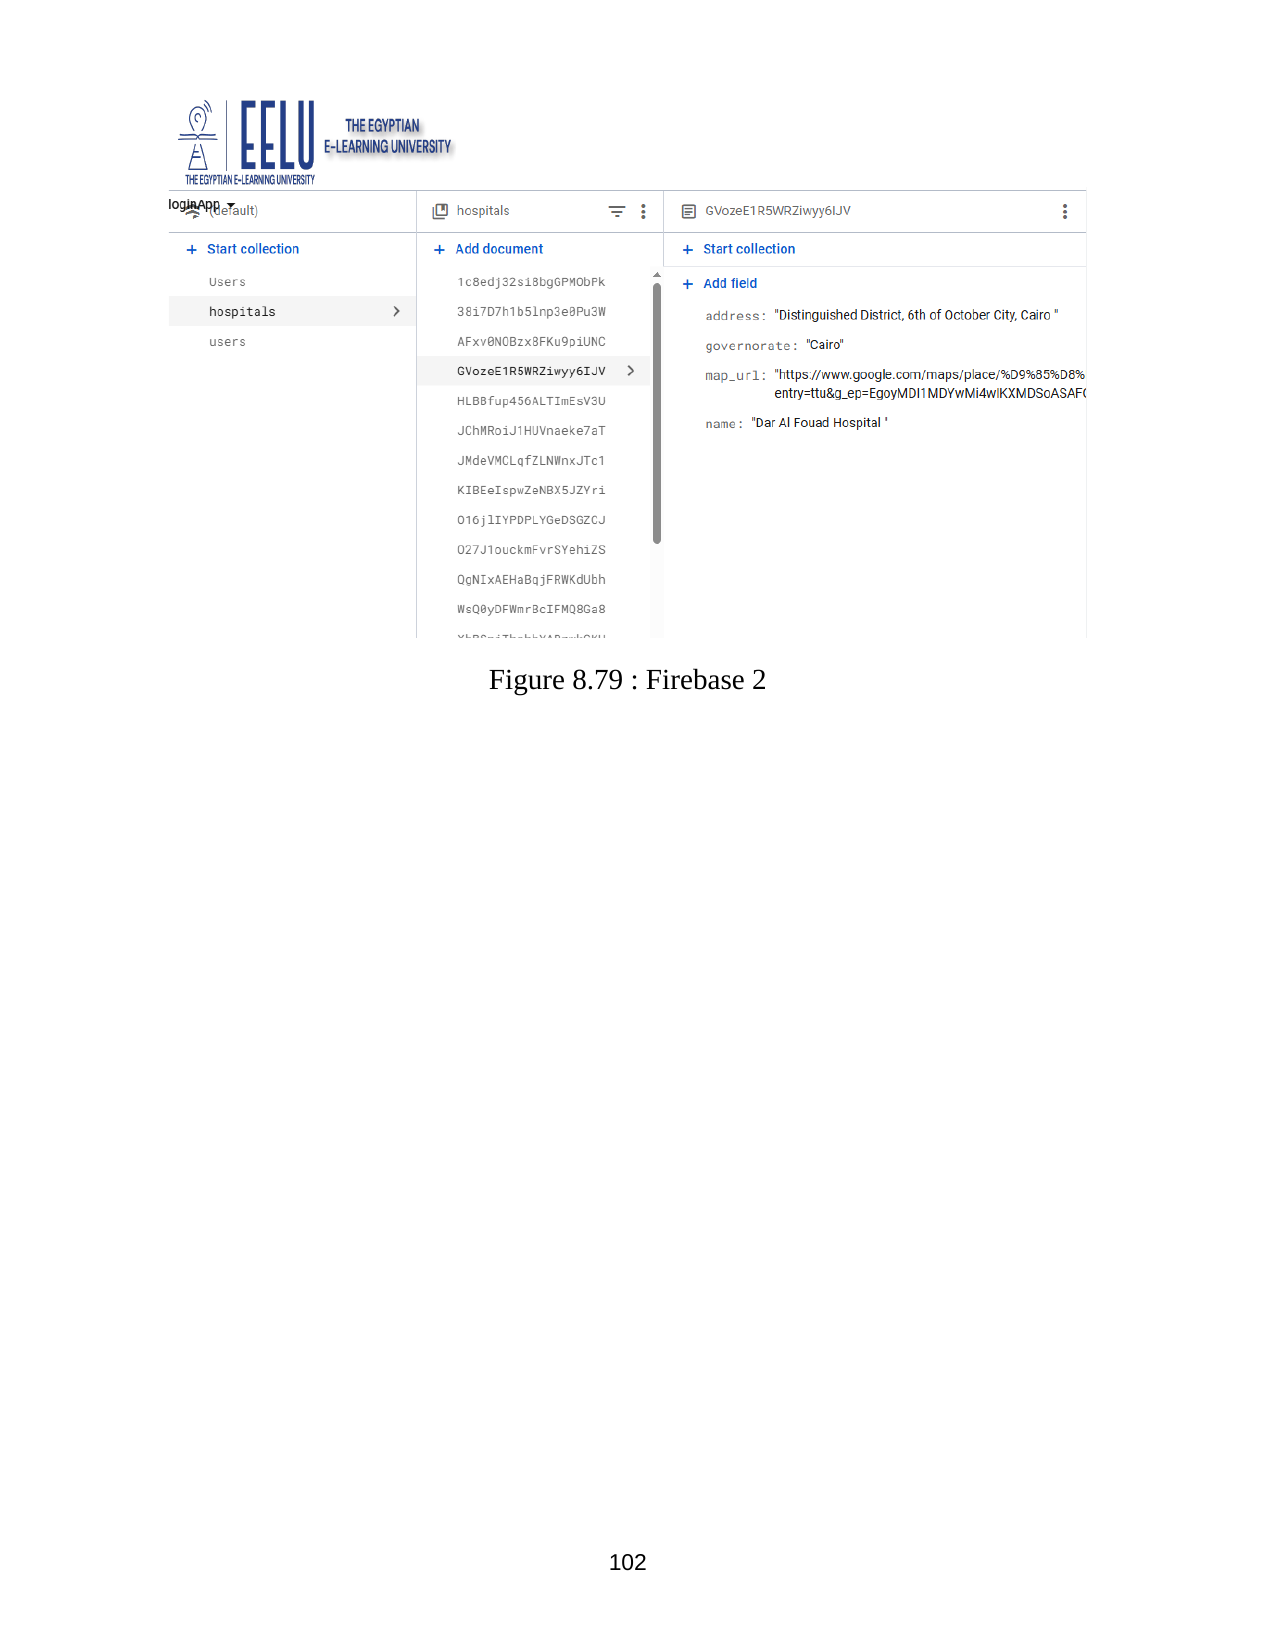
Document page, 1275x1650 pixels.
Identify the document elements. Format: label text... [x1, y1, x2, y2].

subtitle Figure 8.79 : Firebase 2 [162, 662, 1093, 696]
picture [162, 75, 1087, 638]
